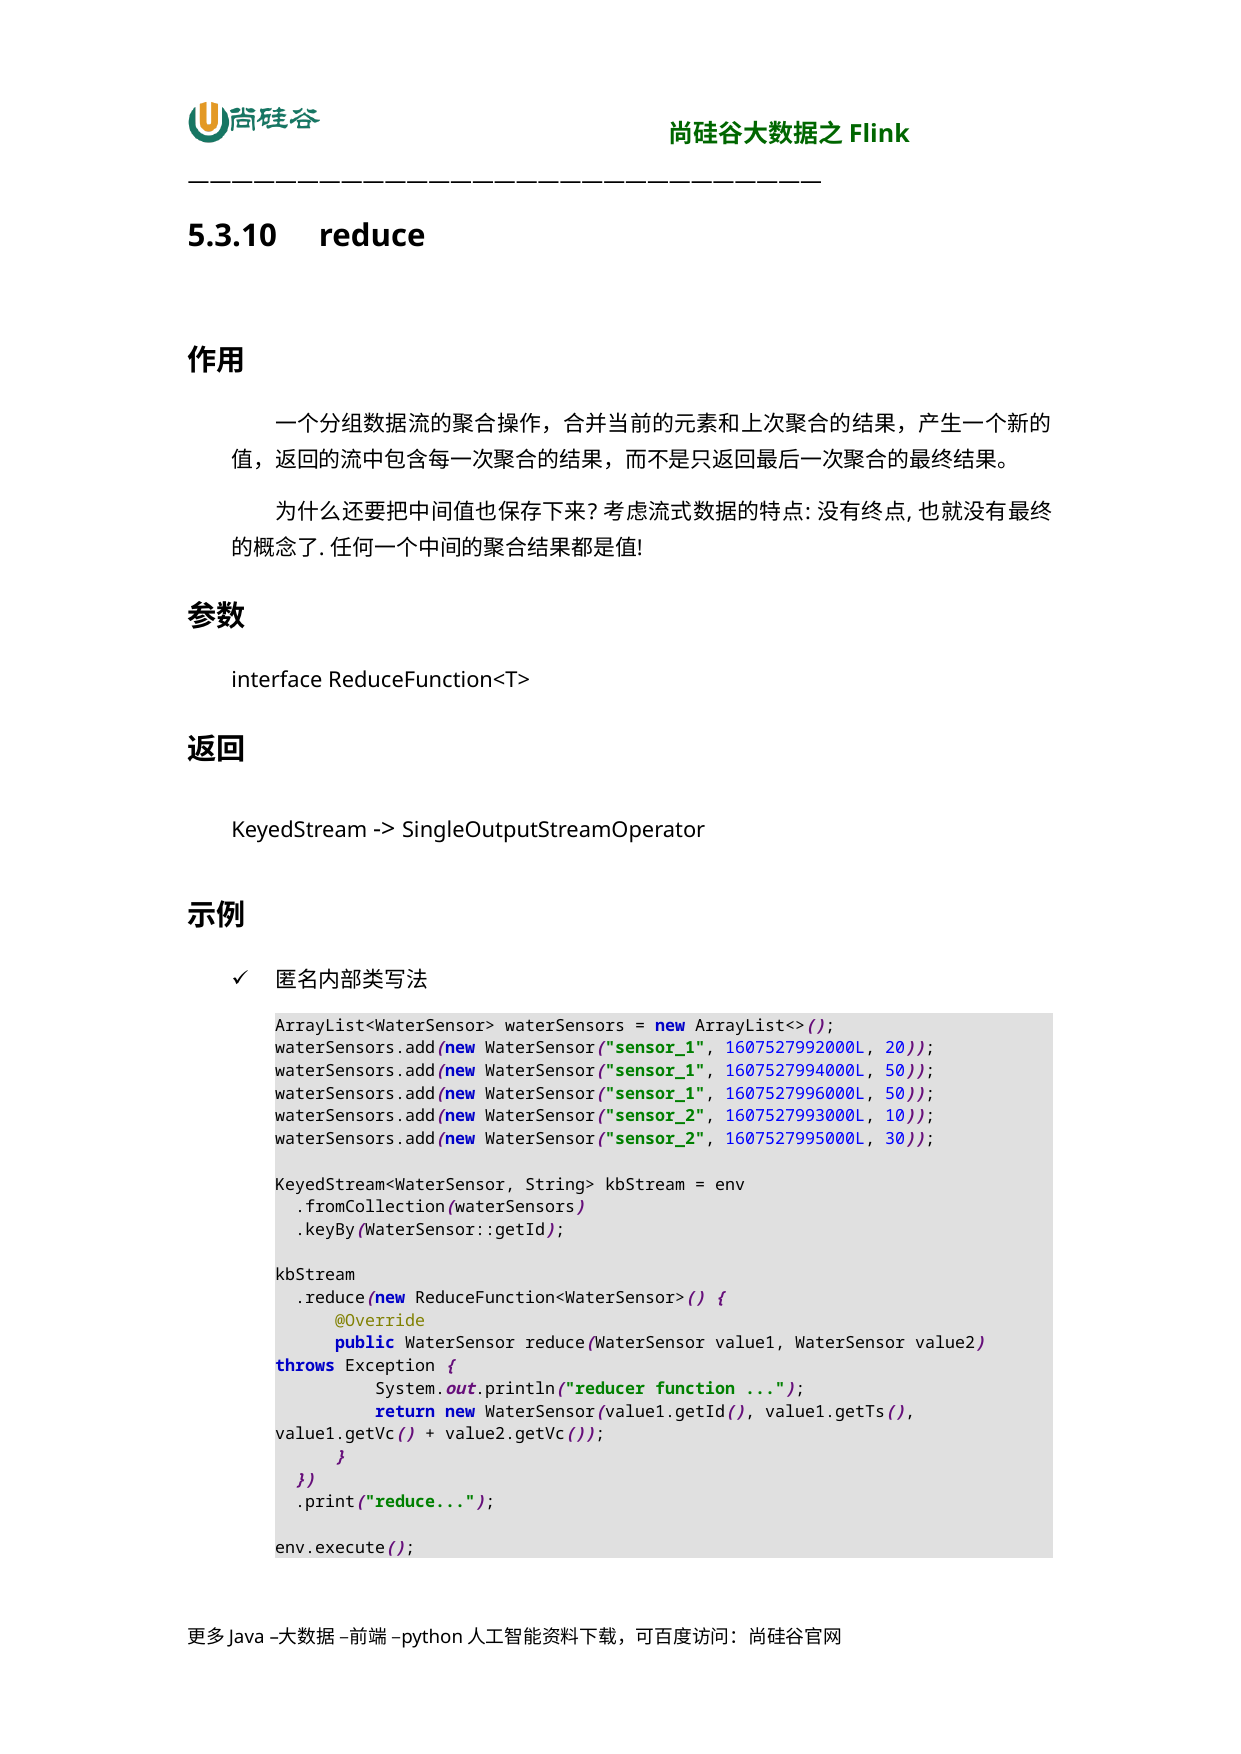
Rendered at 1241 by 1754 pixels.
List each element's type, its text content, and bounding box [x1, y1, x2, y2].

subtitle reduce [187, 202, 1053, 267]
text ArrayList<WaterSensor> waterSensors = new ArrayList<>(); waterSensors.add(new WaterSensor("sensor_1", 1607527992000L, 20)); waterSensors.add(new WaterSensor("sensor_1", 1607527994000L, 50)); waterSensors.add(new WaterSensor("sensor_1", 1607527996000L, 50)); waterSensors.add(new WaterSensor("sensor_2", 1607527993000L, 10)); waterSensors.add(new WaterSensor("sensor_2", 1607527995000L, 30)); KeyedStream<WaterSensor, String> kbStream = env .fromCollection(waterSensors) .keyBy(WaterSensor::getId); kbStream .reduce(new ReduceFunction<WaterSensor>() { @Override public WaterSensor reduce(WaterSensor value1, WaterSensor value2) throws Exception { System.out.println("reducer function ..."); return new WaterSensor(value1.getId(), value1.getTs(), value1.getVc() + value2.getVc()); } }) .print("reduce..."); env.execute(); [275, 1013, 1053, 1558]
text interface ReduceFunction<T> [231, 662, 1053, 695]
text 为什么还要把中间值也保存下来? 考虑流式数据的特点: 没有终点, 也就没有最终的概念了. 任何一个中间的聚合结果都是值! [231, 494, 1053, 562]
text KeyedStream -> SingleOutputStreamOperator [231, 795, 1053, 860]
list 匿名内部类写法 [231, 961, 1053, 994]
picture [187, 101, 320, 143]
text 示例 [187, 880, 1042, 945]
text 一个分组数据流的聚合操作，合并当前的元素和上次聚合的结果，产生一个新的值，返回的流中包含每一次聚合的结果，而不是只返回最后一次聚合的最终结果。 [231, 406, 1053, 474]
text 返回 [187, 714, 1042, 779]
text 作用 [187, 325, 1042, 390]
text 参数 [187, 581, 1042, 646]
